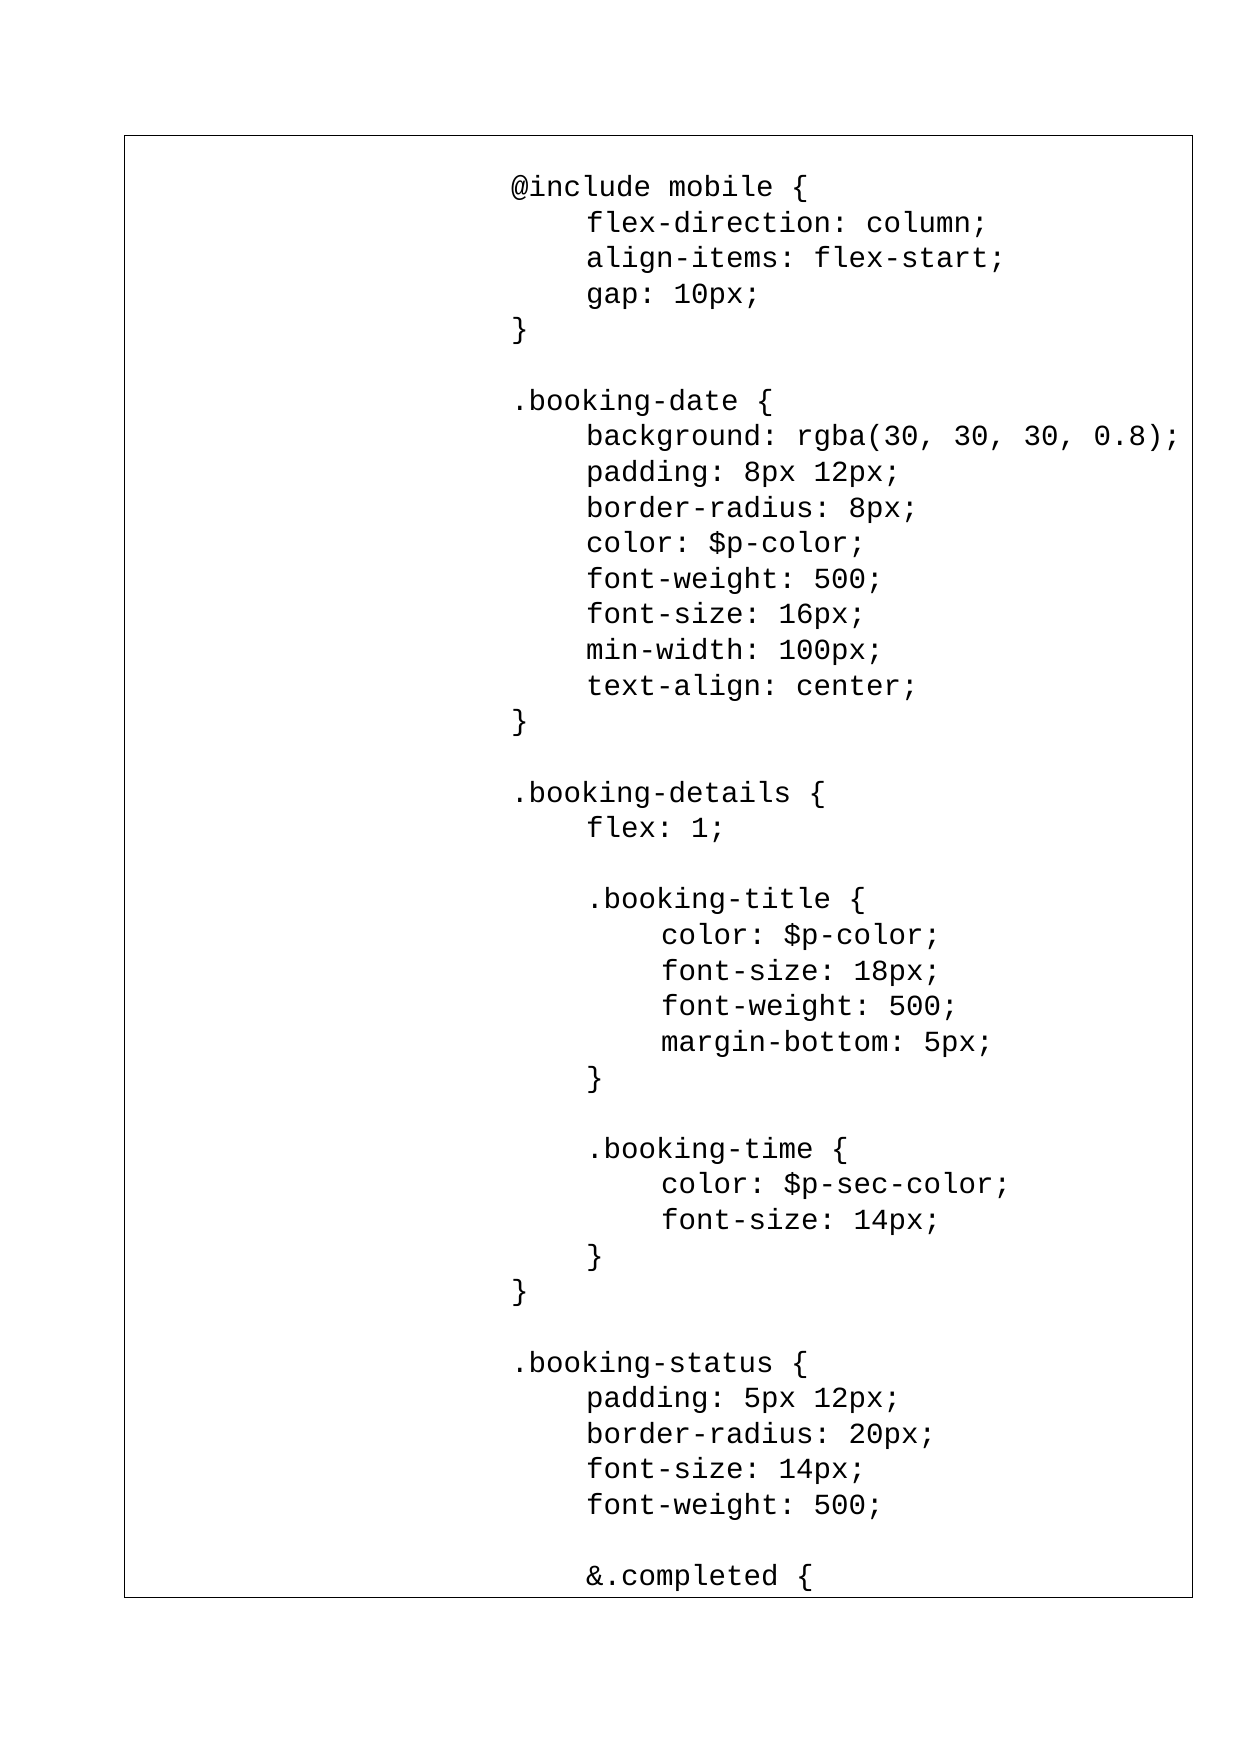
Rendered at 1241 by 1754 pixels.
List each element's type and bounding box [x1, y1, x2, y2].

table_header [125, 136, 1192, 1597]
